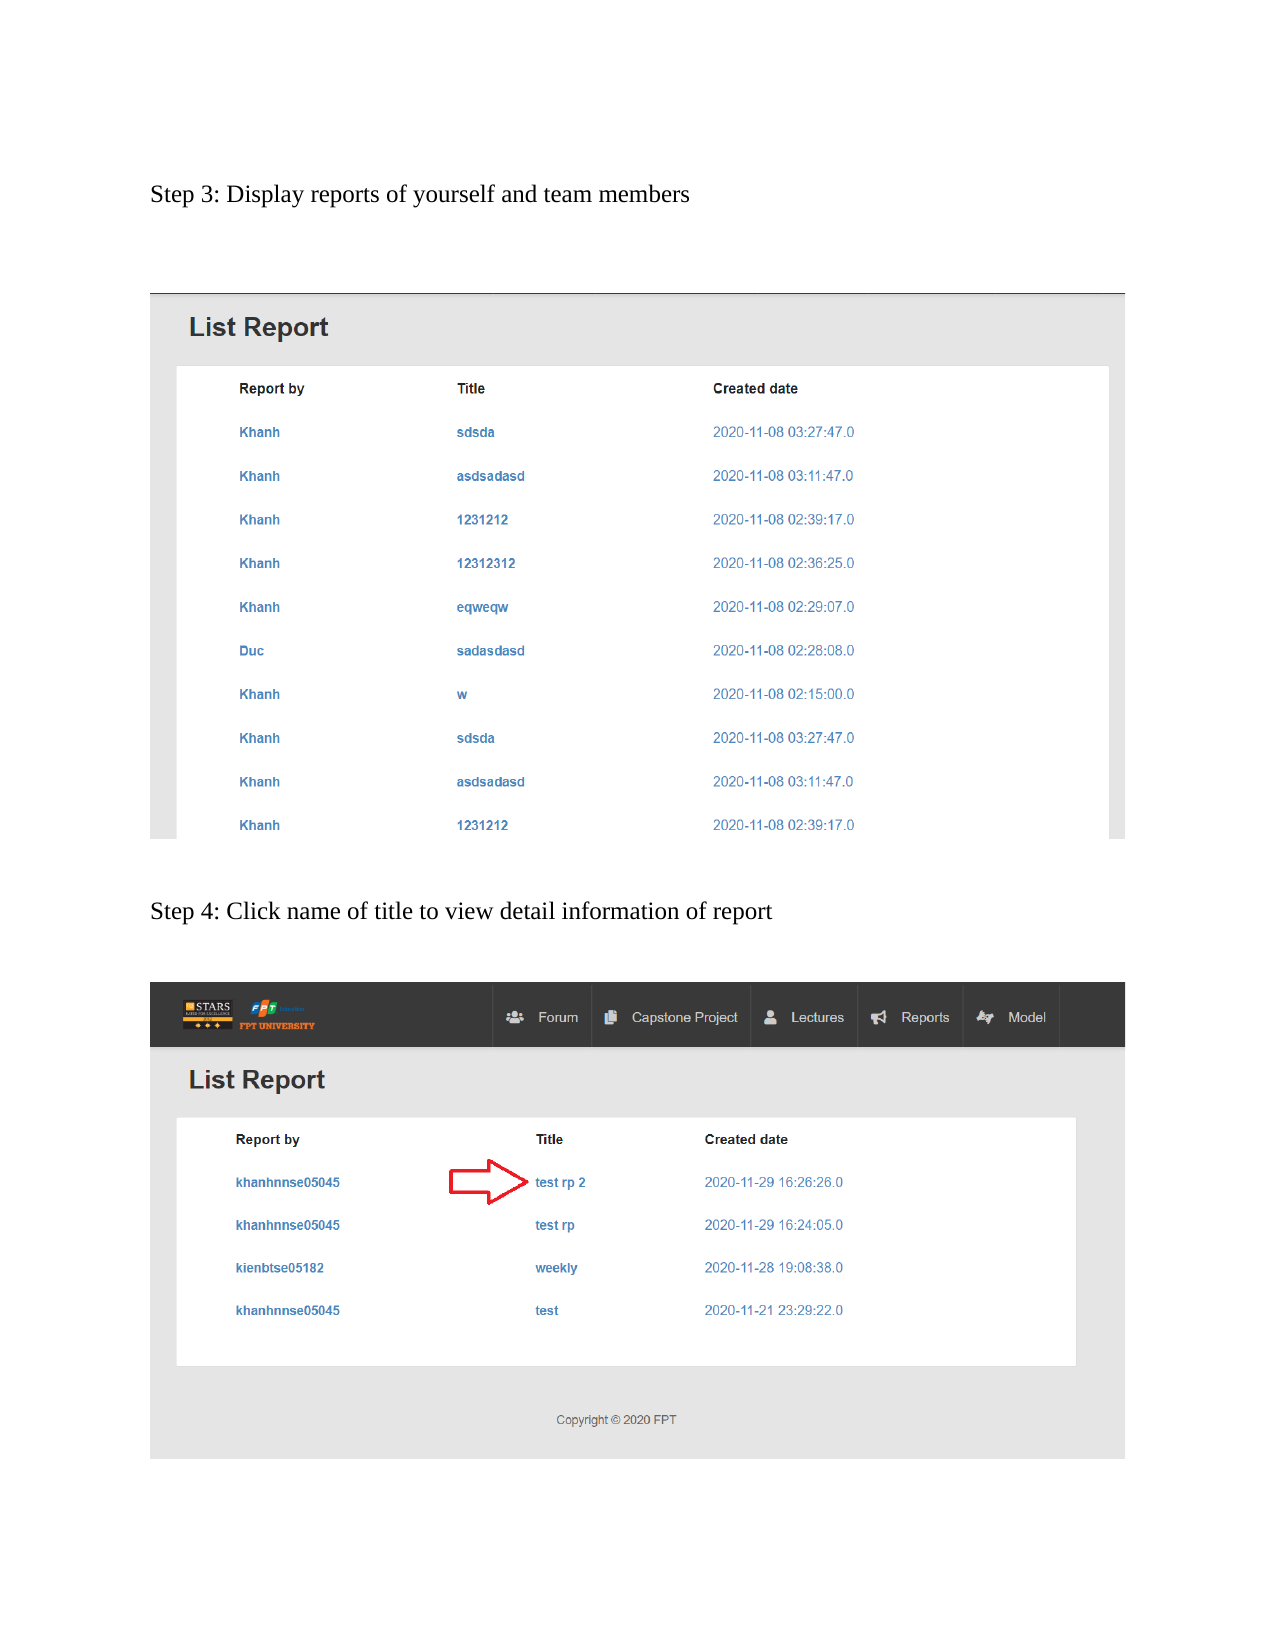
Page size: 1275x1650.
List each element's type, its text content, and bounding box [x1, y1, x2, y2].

text Step 3: Display reports of yourself and team members [150, 179, 1125, 207]
picture [150, 293, 1125, 839]
text Step 4: Click name of title to view detail information of report [150, 896, 1125, 925]
picture [150, 982, 1125, 1459]
